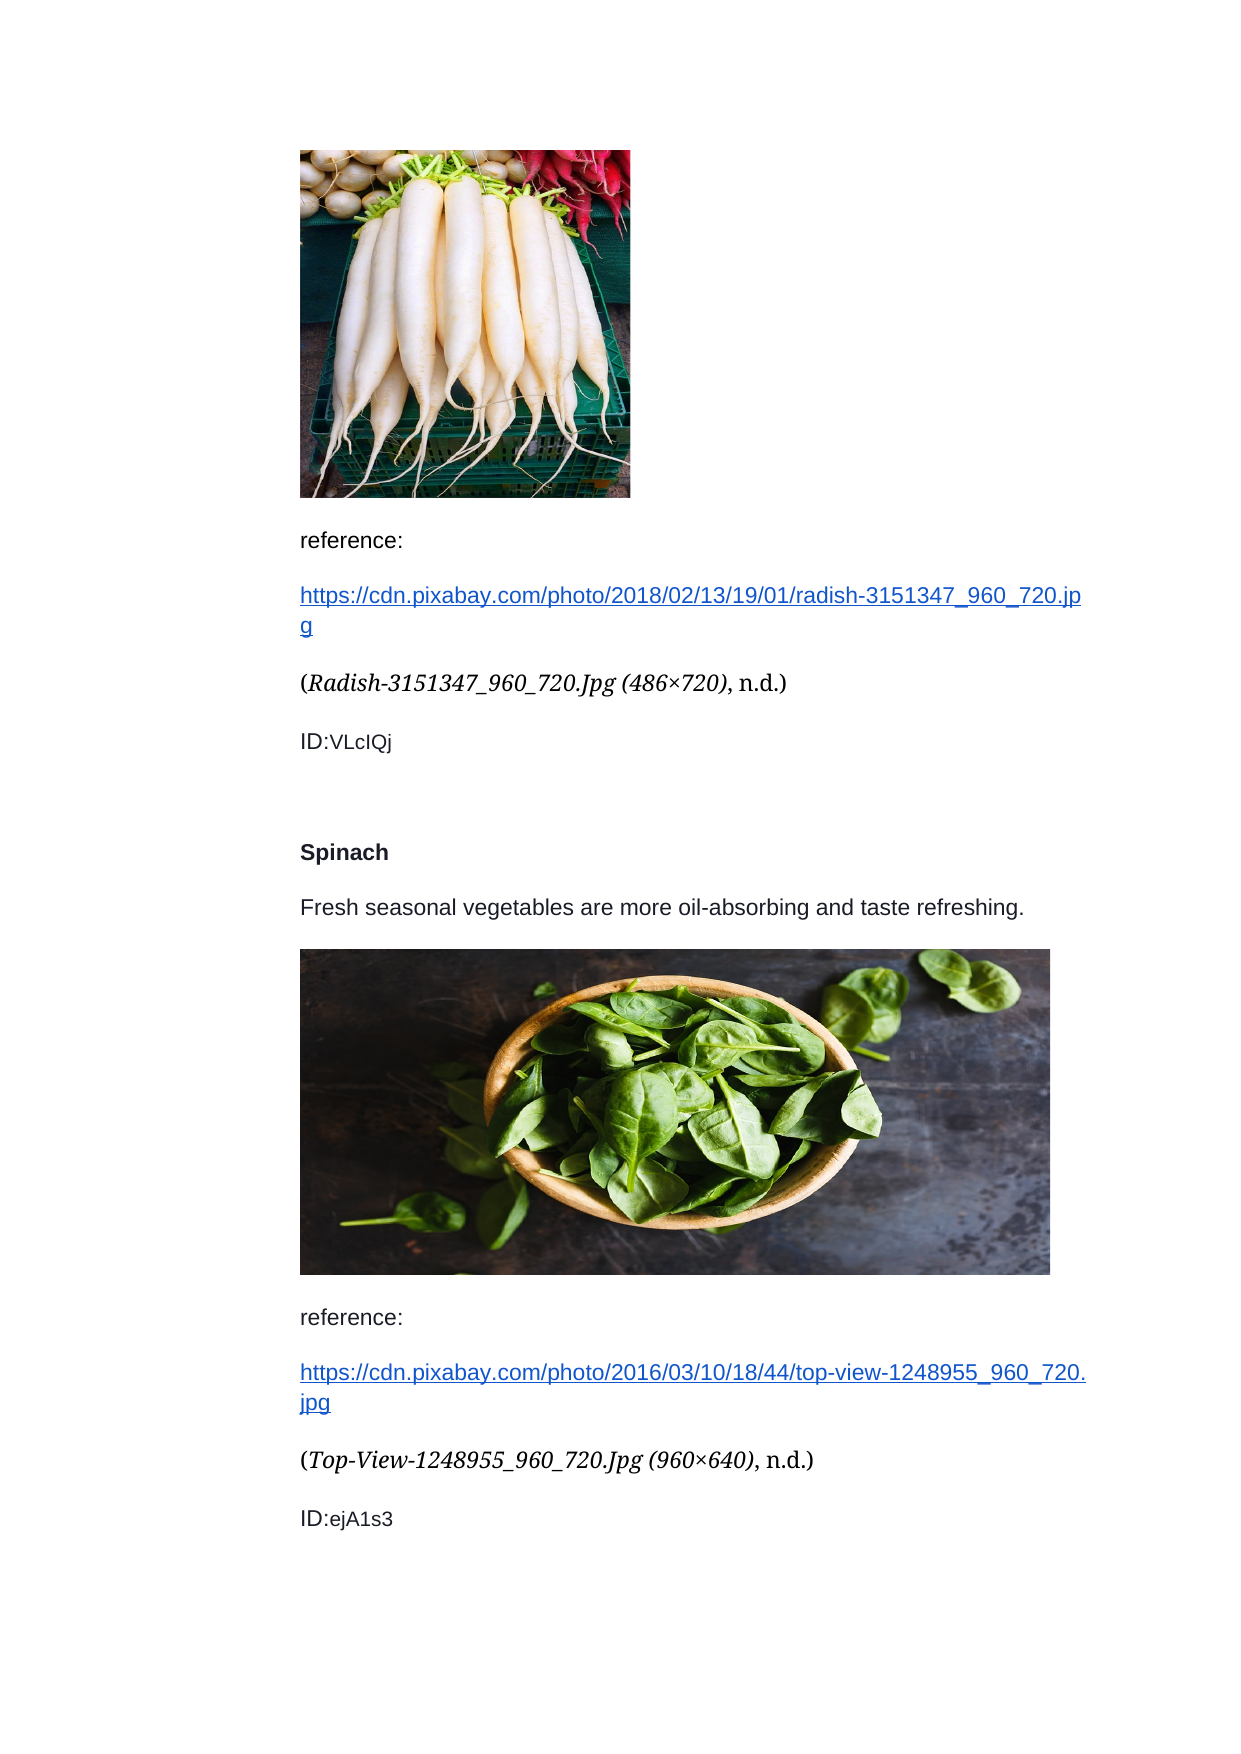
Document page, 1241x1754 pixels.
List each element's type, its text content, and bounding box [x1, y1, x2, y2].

text Fresh seasonal vegetables are more oil-absorbing and taste refreshing. [300, 894, 1090, 920]
text (Radish-3151347_960_720.Jpg (486×720), n.d.) [300, 667, 1090, 699]
text Spinach [300, 839, 1090, 865]
text reference: [300, 527, 1090, 553]
text ID:ejA1s3 [300, 1505, 1090, 1532]
picture [300, 949, 1050, 1275]
text ID:VLcIQj [300, 728, 1090, 755]
text https://cdn.pixabay.com/photo/2016/03/10/18/44/top-view-1248955_960_720.jpg [300, 1359, 1090, 1416]
text (Top-View-1248955_960_720.Jpg (960×640), n.d.) [300, 1444, 1090, 1476]
picture [300, 150, 631, 498]
text reference: [300, 1304, 1090, 1330]
text https://cdn.pixabay.com/photo/2018/02/13/19/01/radish-3151347_960_720.jpg [300, 582, 1090, 638]
